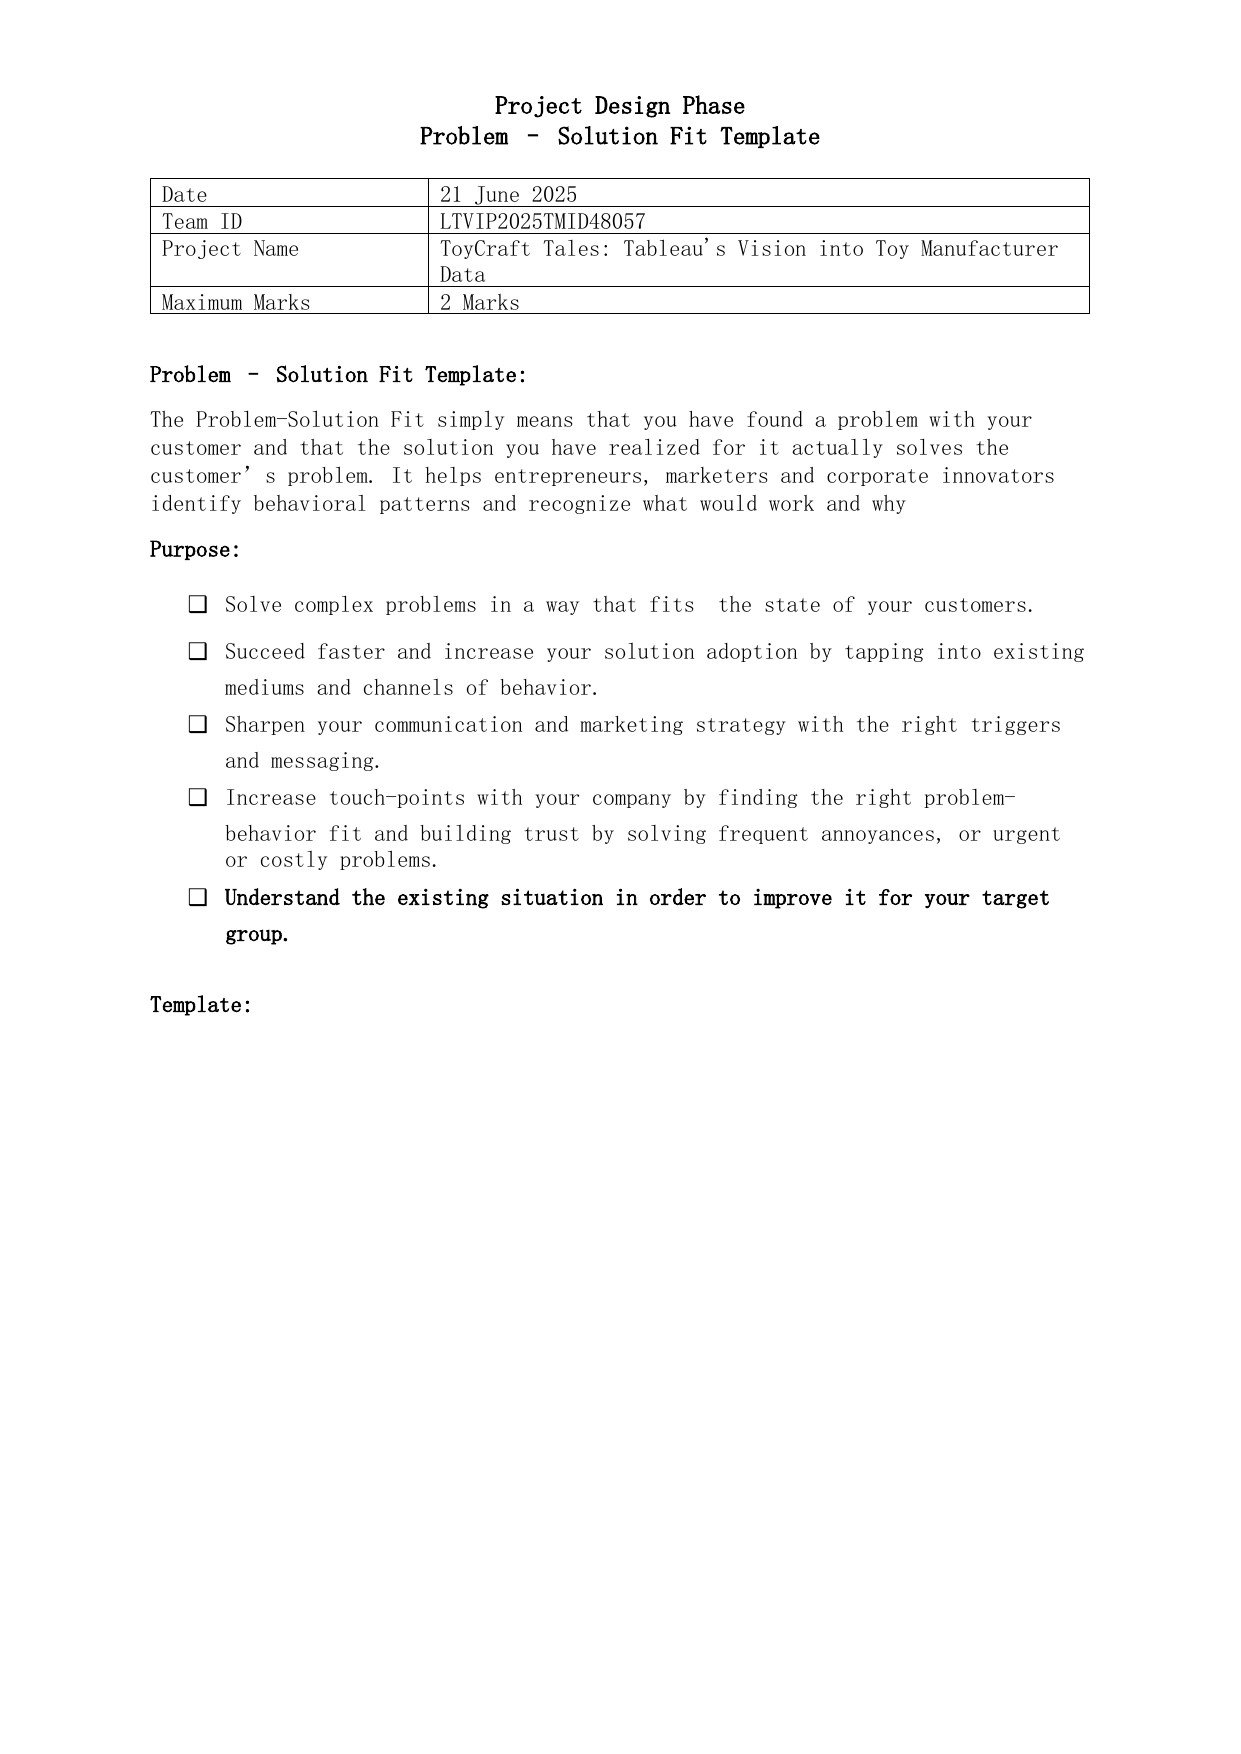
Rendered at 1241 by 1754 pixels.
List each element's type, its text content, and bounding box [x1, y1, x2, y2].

text Template: [150, 989, 1090, 1015]
table_cell Maximum Marks [151, 287, 428, 313]
table_header 21 June 2025 [429, 179, 1089, 206]
table_header Date [151, 179, 428, 206]
text Purpose: [150, 534, 1090, 560]
table_cell LTVIP2025TMID48057 [429, 207, 1089, 233]
list Sharpen your communication and marketing strategy with the right triggers and messaging. [187, 699, 1090, 772]
list Understand the existing situation in order to improve it for your target group. [187, 871, 1090, 944]
text Project Design Phase [150, 89, 1090, 117]
table_cell Project Name [151, 234, 428, 286]
table_cell ToyCraft Tales: Tableau's Vision into Toy Manufacturer Data [429, 234, 1089, 286]
list Succeed faster and increase your solution adoption by tapping into existing mediums and channels of behavior. [187, 626, 1090, 699]
text Problem – Solution Fit Template: [150, 359, 1090, 385]
table_cell Team ID [151, 207, 428, 233]
list Solve complex problems in a way that fits the state of your customers. [187, 578, 1090, 626]
table_cell 2 Marks [429, 287, 1089, 313]
text The Problem-Solution Fit simply means that you have found a problem with your customer and that the solution you have realized for it actually solves the customer’s problem. It helps entrepreneurs, marketers and corporate innovators identify behavioral patterns and recognize what would work and why [150, 404, 1090, 515]
text Problem – Solution Fit Template [150, 119, 1090, 148]
list Increase touch-points with your company by finding the right problem-behavior fit and building trust by solving frequent annoyances, or urgent or costly problems. [187, 772, 1090, 871]
